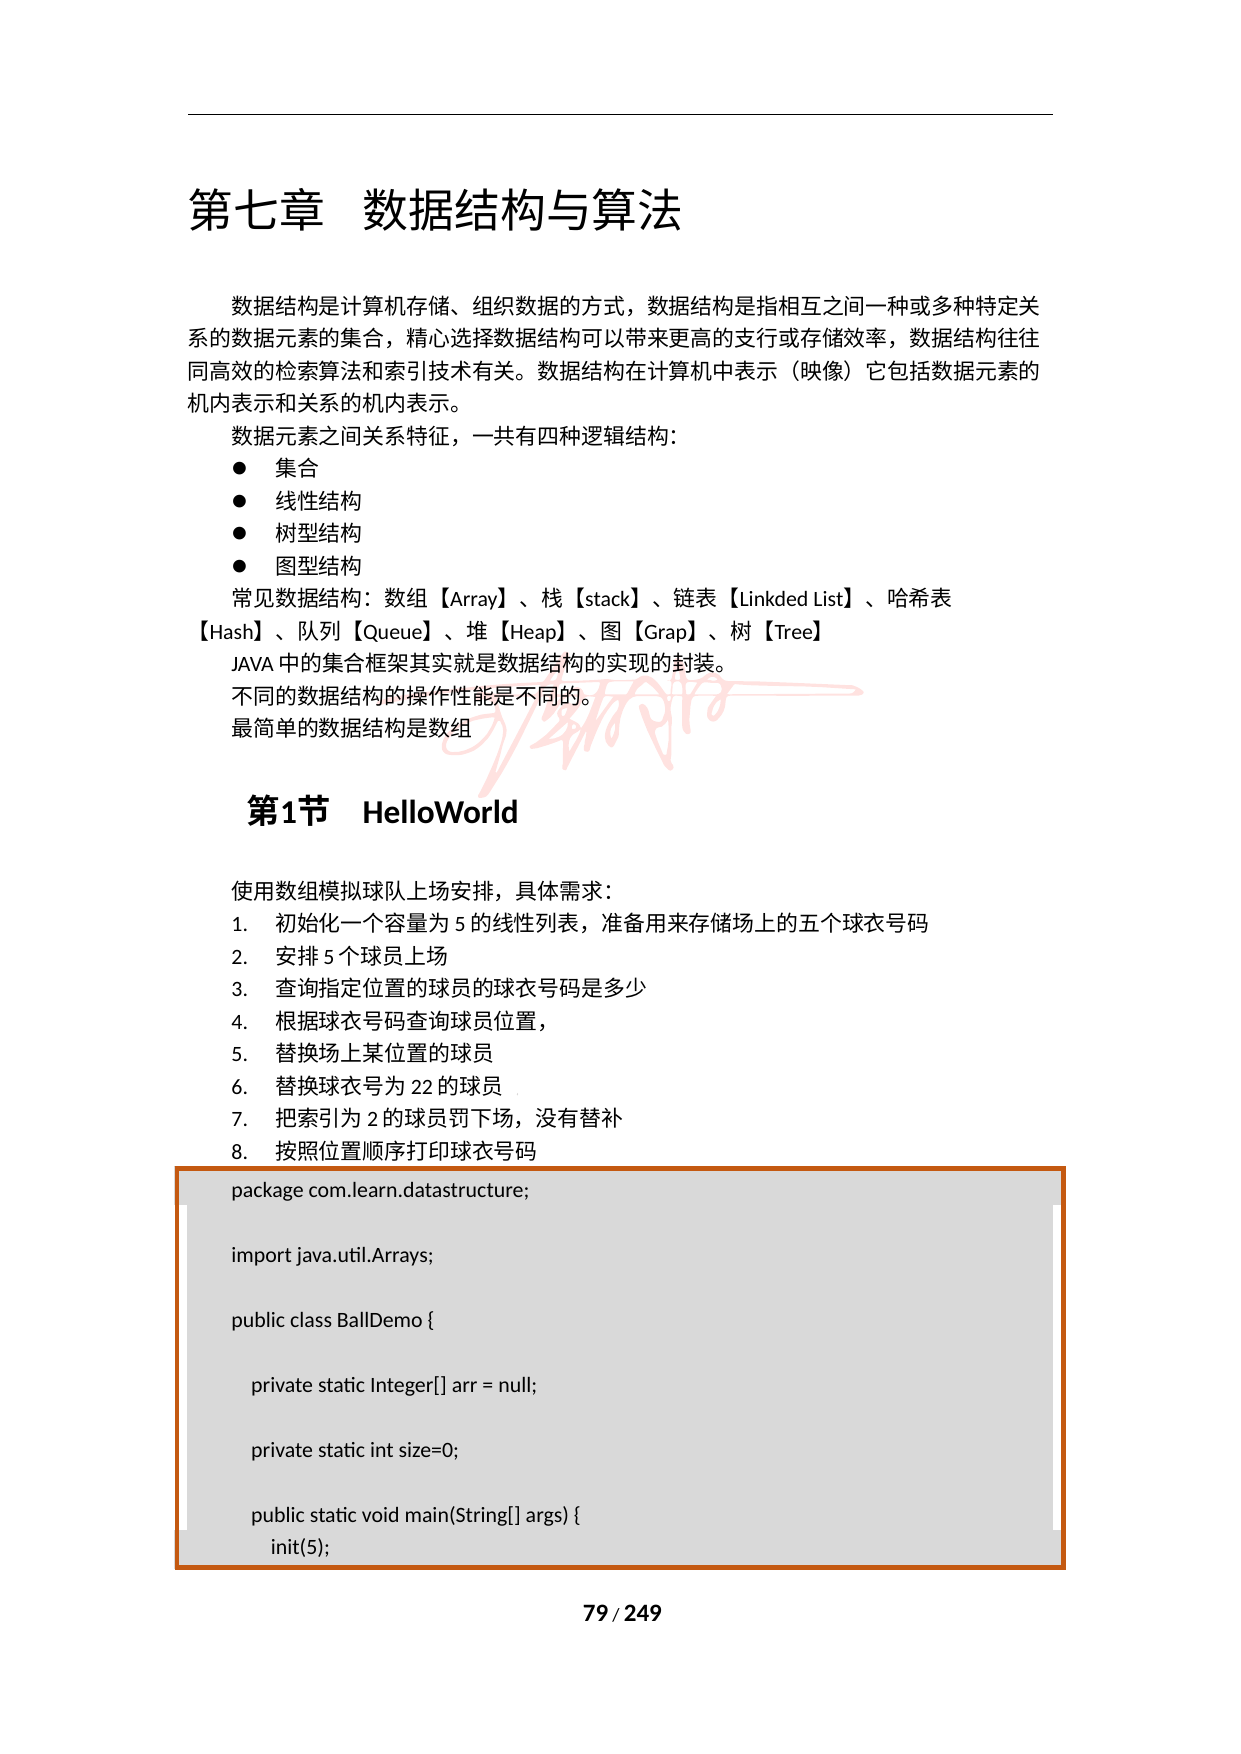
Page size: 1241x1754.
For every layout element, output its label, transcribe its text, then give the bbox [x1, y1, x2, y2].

list 替换场上某位置的球员 [231, 1036, 1053, 1068]
list 替换球衣号为22的球员 [231, 1068, 1053, 1101]
text public class BallDemo { [187, 1303, 1053, 1335]
text JAVA中的集合框架其实就是数据结构的实现的封装。 [187, 646, 1053, 678]
text 不同的数据结构的操作性能是不同的。 [187, 678, 1053, 711]
text private static int size=0; [187, 1433, 1053, 1465]
list 线性结构 [231, 483, 1053, 516]
list 根据球衣号码查询球员位置， [231, 1003, 1053, 1036]
text 常见数据结构：数组【Array】、栈【stack】、链表【Linkded List】、哈希表【Hash】、队列【Queue】、堆【Heap】、图【Grap】、树【Tree】 [187, 581, 1053, 646]
text private static Integer[] arr = null; [187, 1368, 1053, 1400]
text init(5); [179, 1523, 1061, 1565]
list 树型结构 [231, 516, 1053, 548]
list 按照位置顺序打印球衣号码 [231, 1133, 1053, 1166]
list 图型结构 [231, 548, 1053, 581]
list 查询指定位置的球员的球衣号码是多少 [231, 971, 1053, 1003]
text import java.util.Arrays; [187, 1238, 1053, 1270]
text 数据结构是计算机存储、组织数据的方式，数据结构是指相互之间一种或多种特定关系的数据元素的集合，精心选择数据结构可以带来更高的支行或存储效率，数据结构往往同高效的检索算法和索引技术有关。数据结构在计算机中表示（映像）它包括数据元素的机内表示和关系的机内表示。 [187, 288, 1053, 418]
text 数据结构与算法 [187, 158, 1053, 256]
text package com.learn.datastructure; [179, 1171, 1061, 1205]
text 使用数组模拟球队上场安排，具体需求： [187, 873, 1053, 906]
text public static void main(String[] args) { [187, 1498, 1053, 1523]
list HelloWorld [247, 776, 1031, 841]
list 初始化一个容量为5的线性列表，准备用来存储场上的五个球衣号码 [231, 906, 1053, 938]
list 把索引为2的球员罚下场，没有替补 [231, 1101, 1053, 1133]
text 数据元素之间关系特征，一共有四种逻辑结构： [187, 418, 1053, 451]
text 最简单的数据结构是数组 [187, 711, 1053, 743]
list 集合 [231, 451, 1053, 483]
list 安排5个球员上场 [231, 938, 1053, 971]
